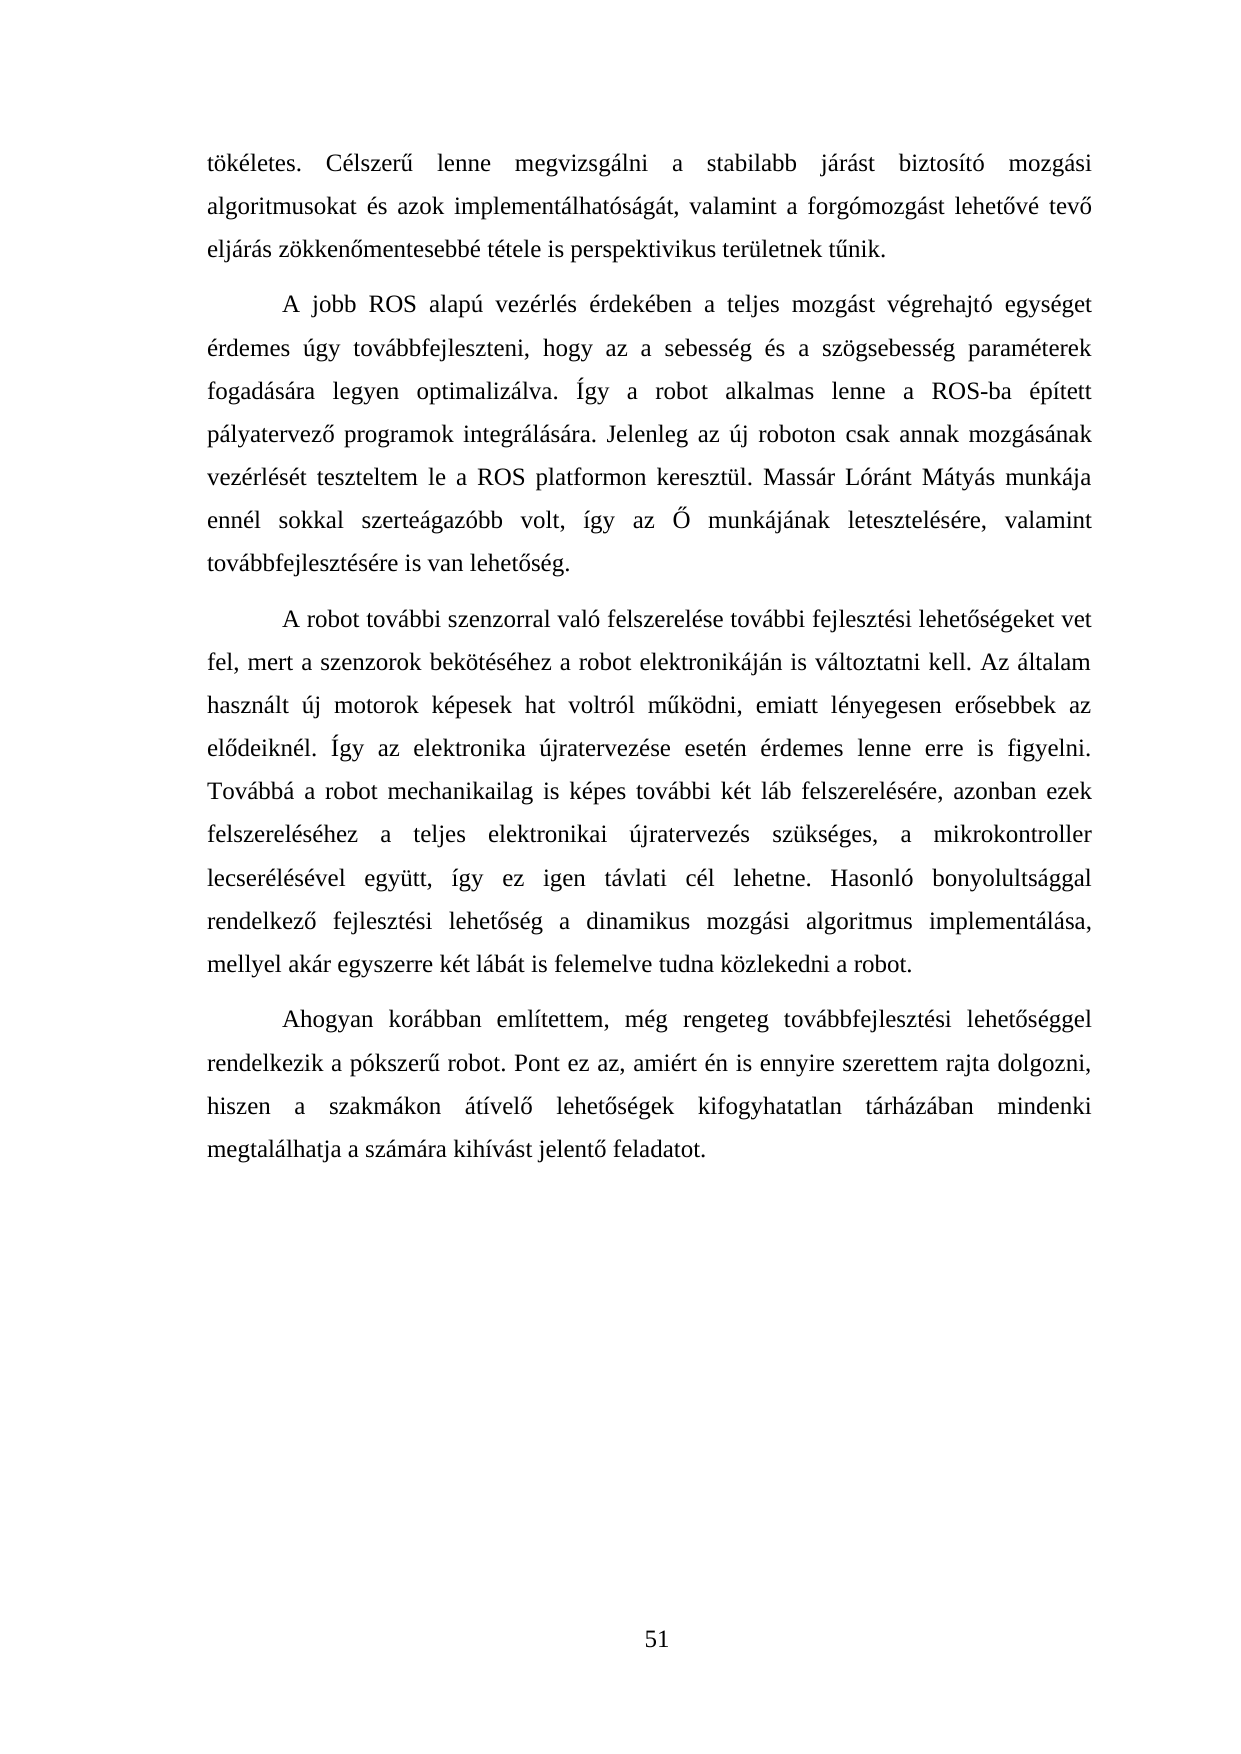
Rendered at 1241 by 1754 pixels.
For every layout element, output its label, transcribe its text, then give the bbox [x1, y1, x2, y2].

text A robot további szenzorral való felszerelése további fejlesztési lehetőségeket vet fel, mert a szenzorok bekötéséhez a robot elektronikáján is változtatni kell. Az általam használt új motorok képesek hat voltról működni, emiatt lényegesen erősebbek az elődeiknél. Így az elektronika újratervezése esetén érdemes lenne erre is figyelni. Továbbá a robot mechanikailag is képes további két láb felszerelésére, azonban ezek felszereléséhez a teljes elektronikai újratervezés szükséges, a mikrokontroller lecserélésével együtt, így ez igen távlati cél lehetne. Hasonló bonyolultsággal rendelkező fejlesztési lehetőség a dinamikus mozgási algoritmus implementálása, mellyel akár egyszerre két lábát is felemelve tudna közlekedni a robot. [207, 604, 1092, 978]
text A jobb ROS alapú vezérlés érdekében a teljes mozgást végrehajtó egységet érdemes úgy továbbfejleszteni, hogy az a sebesség és a szögsebesség paraméterek fogadására legyen optimalizálva. Így a robot alkalmas lenne a ROS-ba épített pályatervező programok integrálására. Jelenleg az új roboton csak annak mozgásának vezérlését teszteltem le a ROS platformon keresztül. Massár Lóránt Mátyás munkája ennél sokkal szerteágazóbb volt, így az Ő munkájának letesztelésére, valamint továbbfejlesztésére is van lehetőség. [207, 289, 1092, 577]
text Ahogyan korábban említettem, még rengeteg továbbfejlesztési lehetőséggel rendelkezik a pókszerű robot. Pont ez az, amiért én is ennyire szerettem rajta dolgozni, hiszen a szakmákon átívelő lehetőségek kifogyhatatlan tárházában mindenki megtalálhatja a számára kihívást jelentő feladatot. [207, 1004, 1092, 1163]
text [207, 148, 1092, 263]
